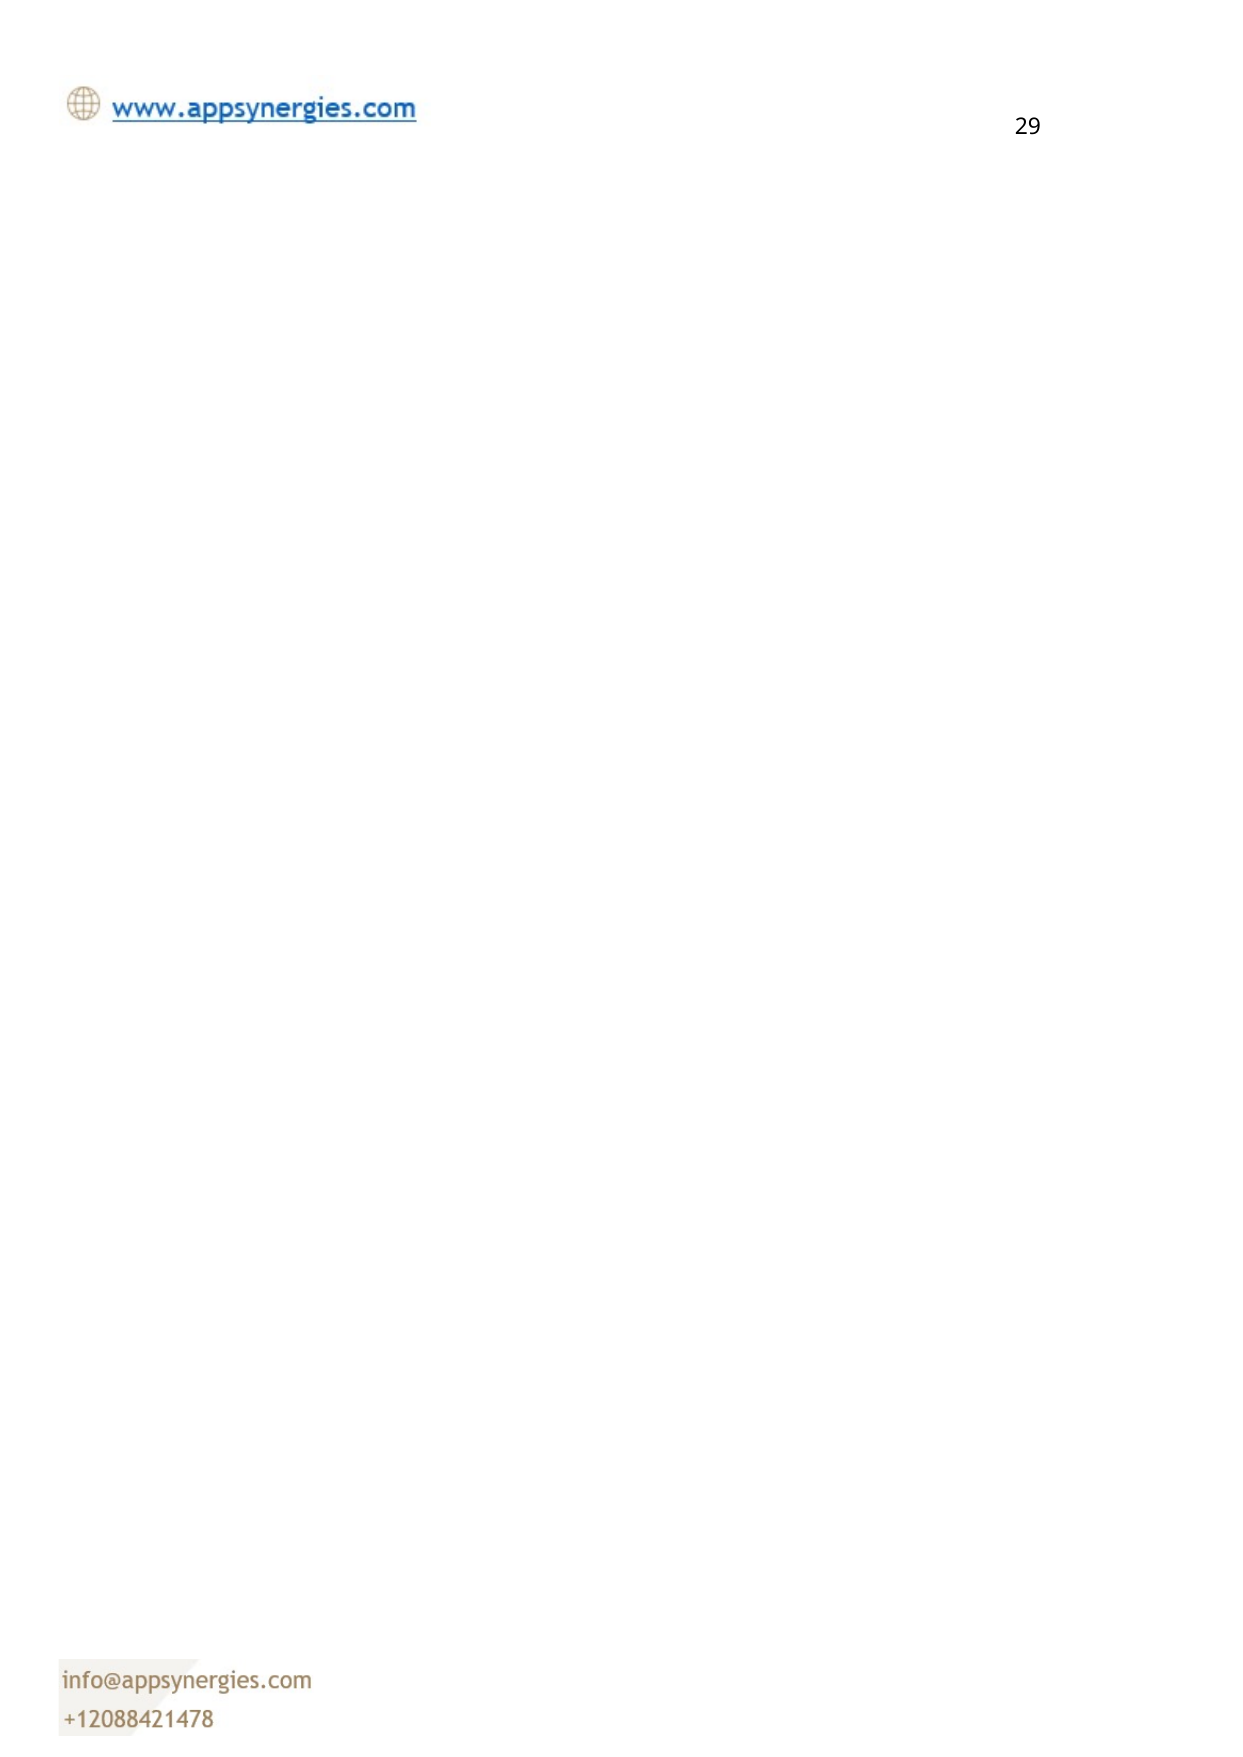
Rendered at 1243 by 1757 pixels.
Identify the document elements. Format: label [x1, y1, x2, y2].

picture [58, 75, 431, 135]
picture [58, 1659, 314, 1736]
